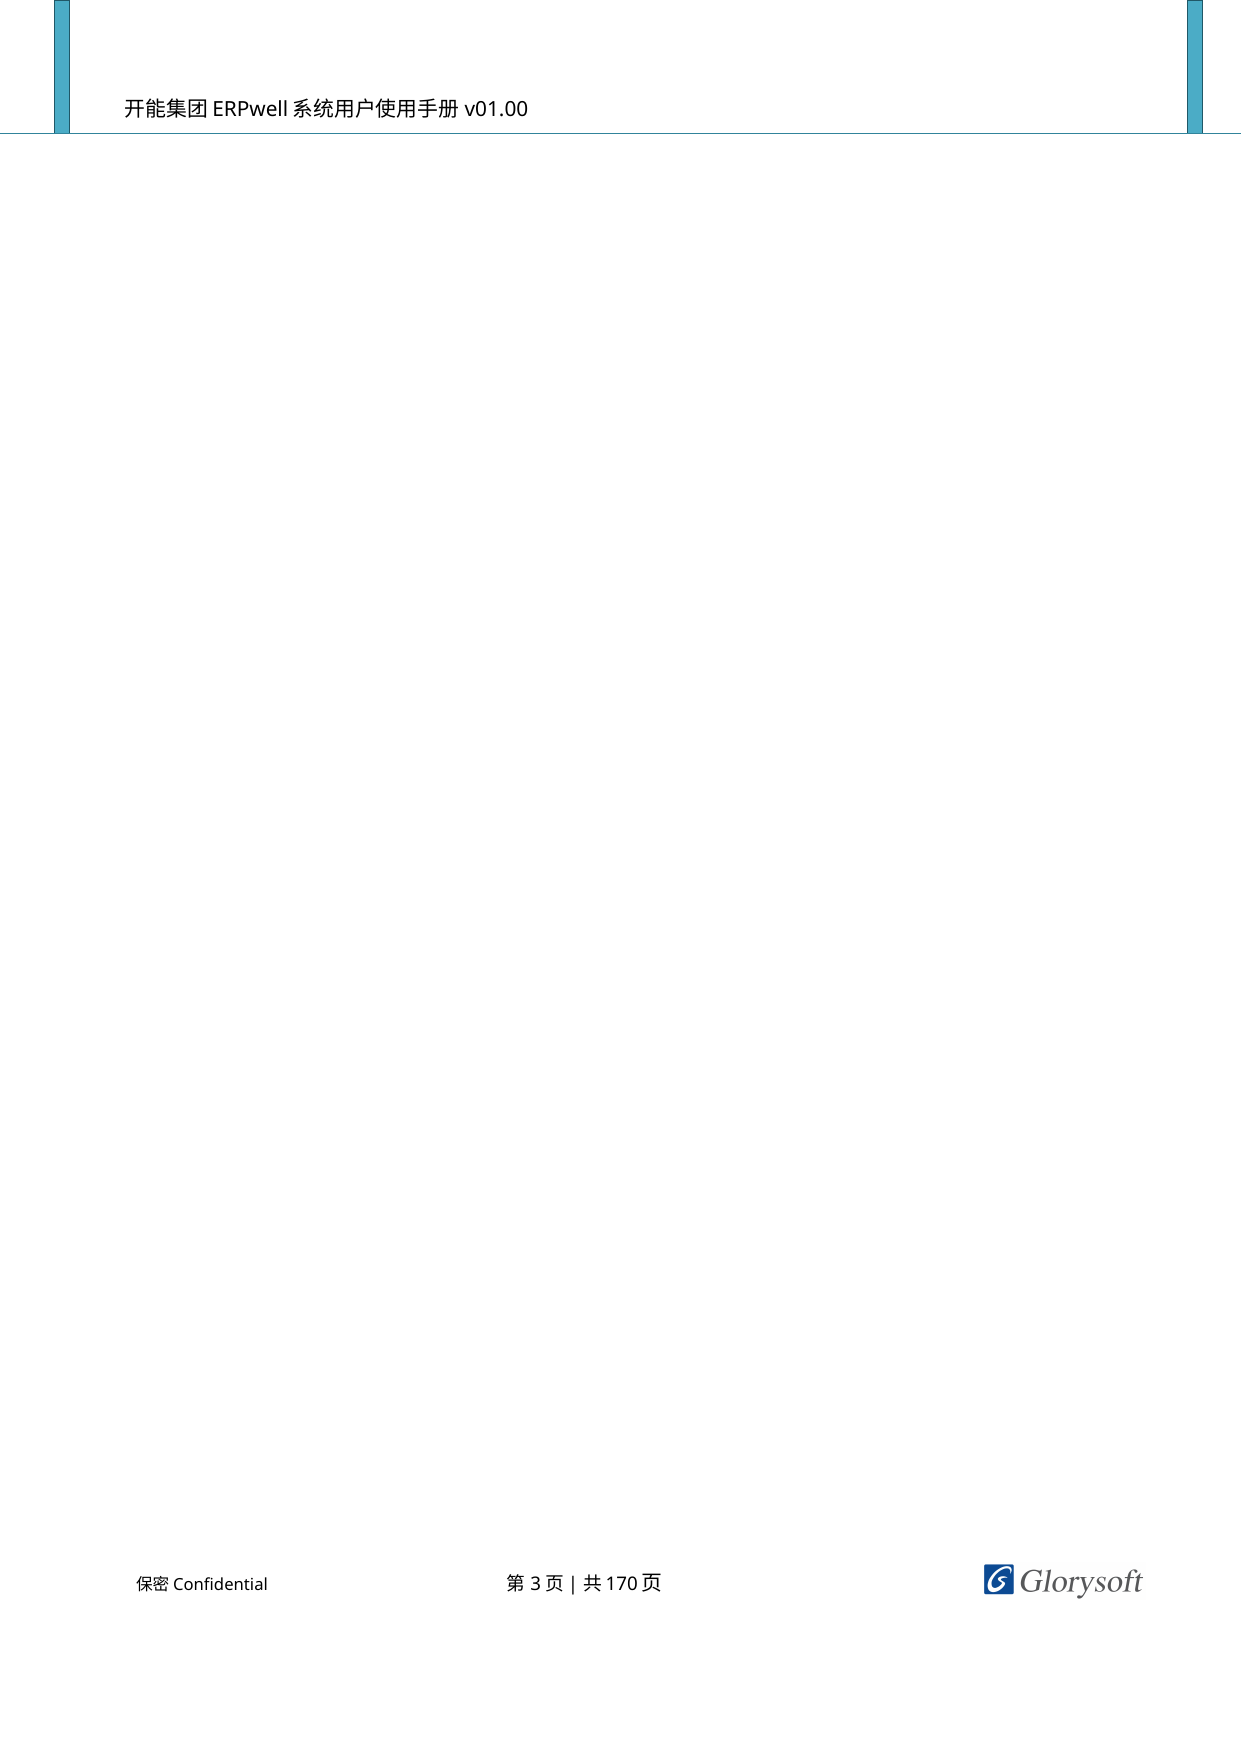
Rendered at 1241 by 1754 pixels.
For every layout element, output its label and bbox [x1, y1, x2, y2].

picture [981, 1562, 1146, 1600]
